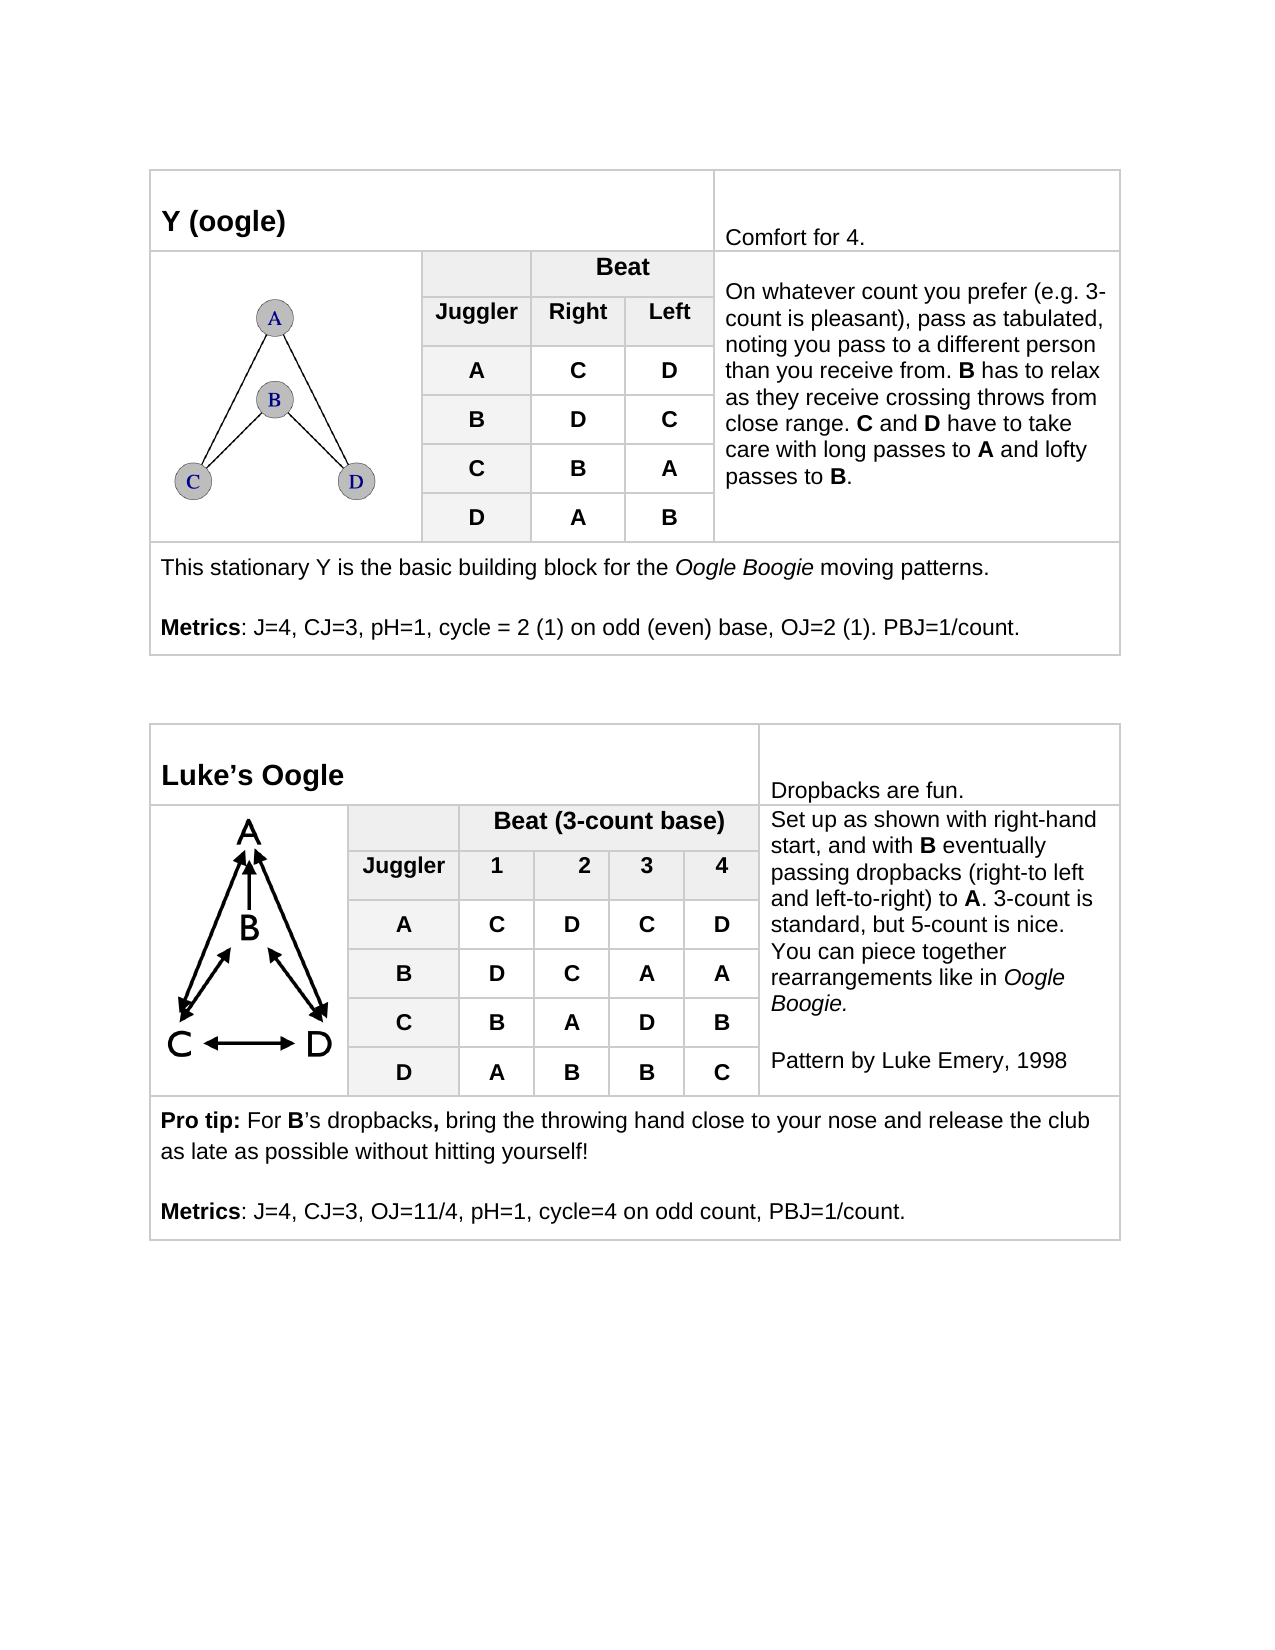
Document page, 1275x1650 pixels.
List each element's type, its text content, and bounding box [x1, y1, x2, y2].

table_cell [151, 806, 347, 1095]
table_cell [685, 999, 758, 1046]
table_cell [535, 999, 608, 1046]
table_cell C [626, 396, 713, 443]
table_cell [151, 252, 421, 541]
table_cell B [423, 396, 530, 443]
table_cell A [349, 901, 458, 948]
table_cell C [423, 445, 530, 492]
table_cell A [532, 494, 624, 541]
table_cell Set up as shown with right-hand start, and with B eventually passing dropbacks (right-to left and left-to-right) to A. 3-count is standard, but 5-count is nice. You can piece together rearrangements like in Oogle Boogie. Pattern by Luke Emery, 1998 [760, 806, 1119, 1095]
table_header Comfort for 4. [715, 171, 1119, 250]
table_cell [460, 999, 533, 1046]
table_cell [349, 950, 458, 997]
table_cell A [626, 445, 713, 492]
table_cell B [532, 445, 624, 492]
table_cell C [532, 347, 624, 394]
table_cell Left [626, 298, 713, 345]
table_cell [349, 806, 458, 850]
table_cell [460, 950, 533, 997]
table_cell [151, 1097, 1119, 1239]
picture [161, 806, 338, 1069]
picture [161, 280, 387, 515]
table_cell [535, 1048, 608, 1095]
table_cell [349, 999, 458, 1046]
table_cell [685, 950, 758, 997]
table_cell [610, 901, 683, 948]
table_cell Beat (3-count base) [460, 806, 758, 850]
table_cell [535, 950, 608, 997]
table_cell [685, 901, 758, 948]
table_cell 3 [610, 852, 683, 899]
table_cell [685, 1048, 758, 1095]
table_cell B [626, 494, 713, 541]
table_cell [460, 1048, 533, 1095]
table_cell D [626, 347, 713, 394]
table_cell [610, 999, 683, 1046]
table_cell Beat [532, 252, 713, 296]
table_header Dropbacks are fun. [760, 725, 1119, 804]
table_cell [423, 252, 530, 296]
table_cell 4 [685, 852, 758, 899]
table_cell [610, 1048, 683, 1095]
table_cell Right [532, 298, 624, 345]
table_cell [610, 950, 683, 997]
table_cell On whatever count you prefer (e.g. 3-count is pleasant), pass as tabulated, noting you pass to a different person than you receive from. B has to relax as they receive crossing throws from close range. C and D have to take care with long passes to A and lofty passes to B. [715, 252, 1119, 541]
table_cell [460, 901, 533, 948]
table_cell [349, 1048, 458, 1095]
table_cell This stationary Y is the basic building block for the Oogle Boogie moving patterns. Metrics: J=4, CJ=3, pH=1, cycle = 2 (1) on odd (even) base, OJ=2 (1). PBJ=1/count. [151, 543, 1119, 654]
table_header Luke’s Oogle [151, 725, 758, 804]
table_cell A [423, 347, 530, 394]
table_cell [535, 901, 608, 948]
table_cell D [532, 396, 624, 443]
table_cell Juggler [349, 852, 458, 899]
table_cell 2 [535, 852, 608, 899]
table_cell Juggler [423, 298, 530, 345]
table_cell 1 [460, 852, 533, 899]
table_header Y (oogle) [151, 171, 713, 250]
table_cell D [423, 494, 530, 541]
